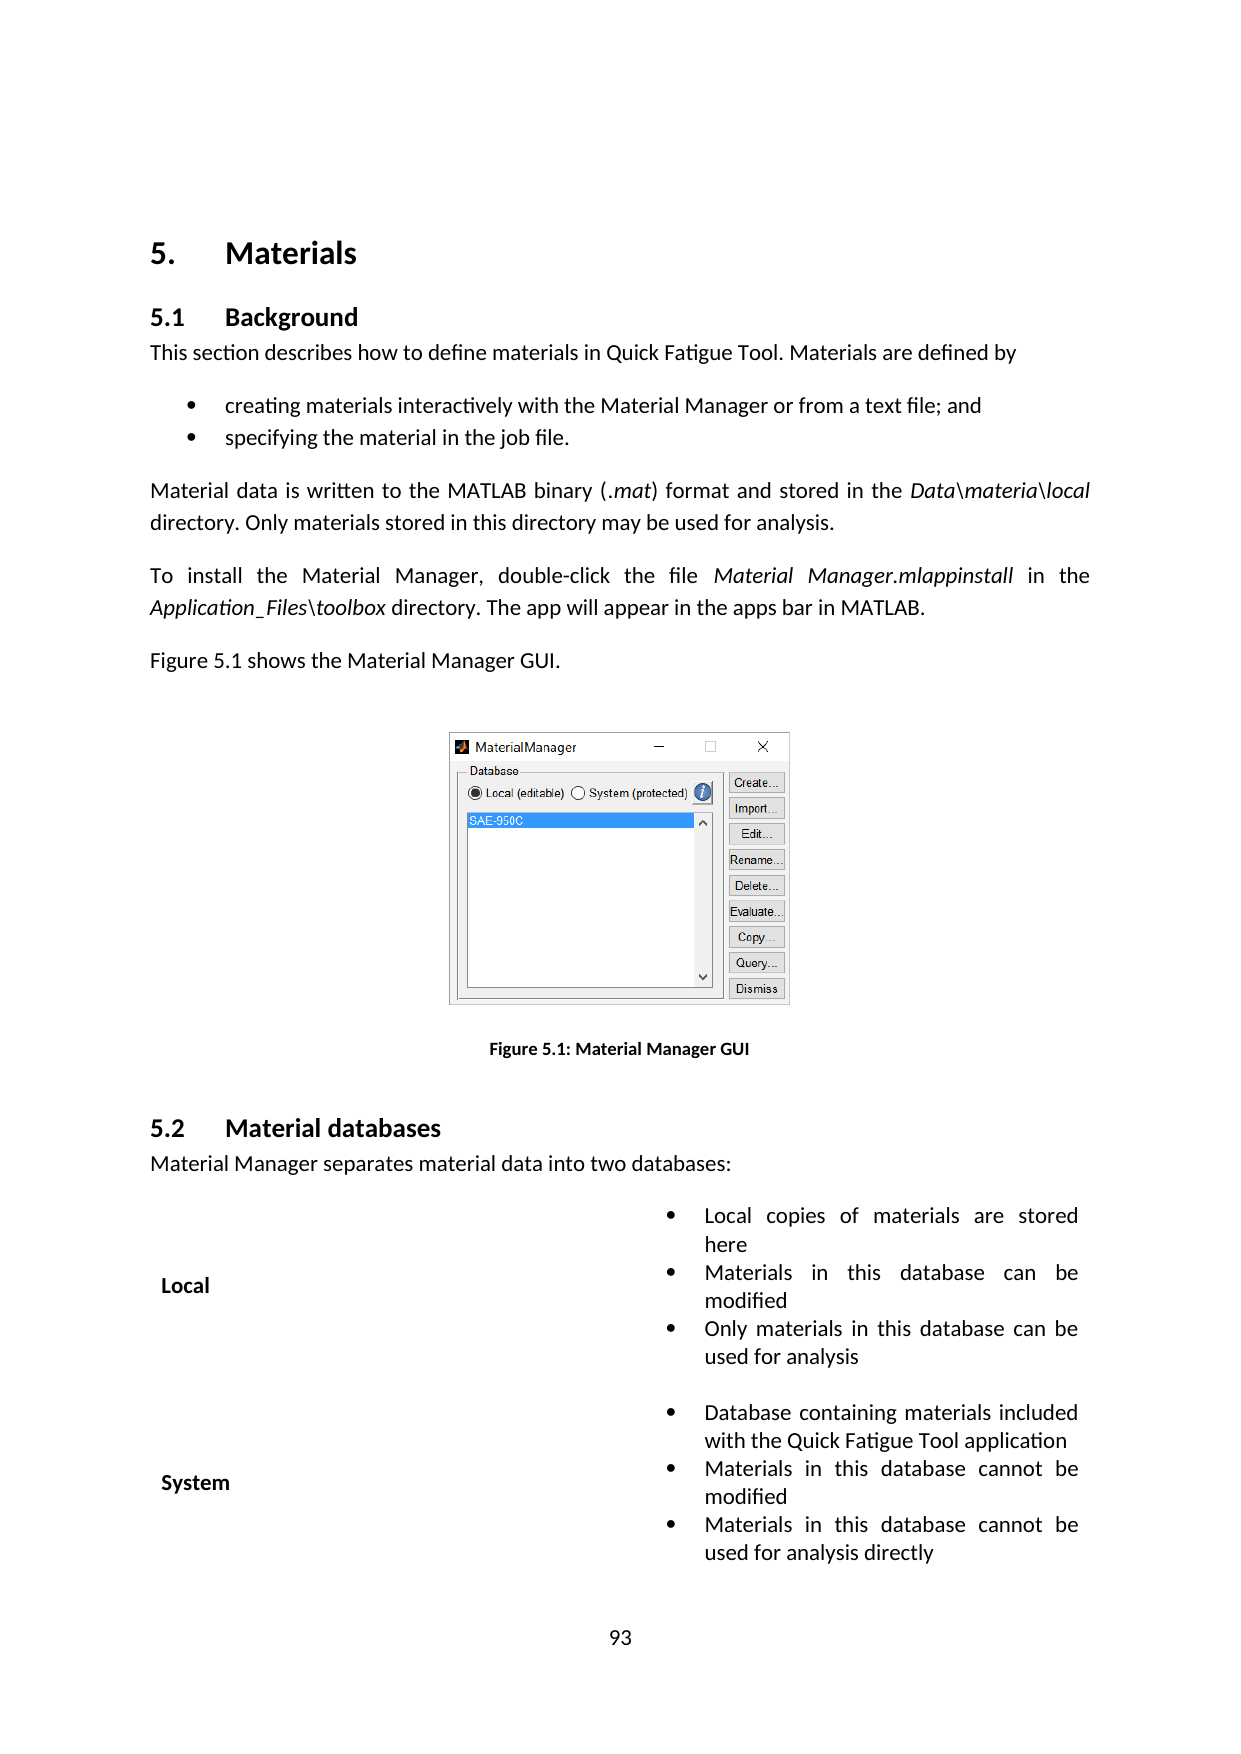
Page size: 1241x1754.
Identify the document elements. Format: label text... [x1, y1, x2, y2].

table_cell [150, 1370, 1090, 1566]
subtitle 5.2 Material databases [150, 752, 1090, 1144]
text To install the Material Manager, double-click the file Material Manager.mlappinstall in the Application_Files\toolbox directory. The app will appear in the apps bar in MATLAB. [150, 561, 1090, 621]
text Material Manager separates material data into two databases: [150, 1149, 1090, 1177]
text Figure 5.1 shows the Material Manager GUI. [150, 646, 1090, 674]
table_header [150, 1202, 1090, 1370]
list creating materials interactively with the Material Manager or from a text file; and [187, 391, 1090, 419]
list specifying the material in the job file. [187, 423, 1090, 451]
subtitle 5.1 Background [150, 300, 1090, 333]
text This section describes how to define materials in Quick Fatigue Tool. Materials are defined by [150, 338, 1090, 366]
picture [449, 732, 790, 1005]
subtitle 5. Materials [150, 232, 1090, 273]
text Material data is written to the MATLAB binary (.mat) format and stored in the Data\materia\local directory. Only materials stored in this directory may be used for analysis. [150, 476, 1090, 536]
